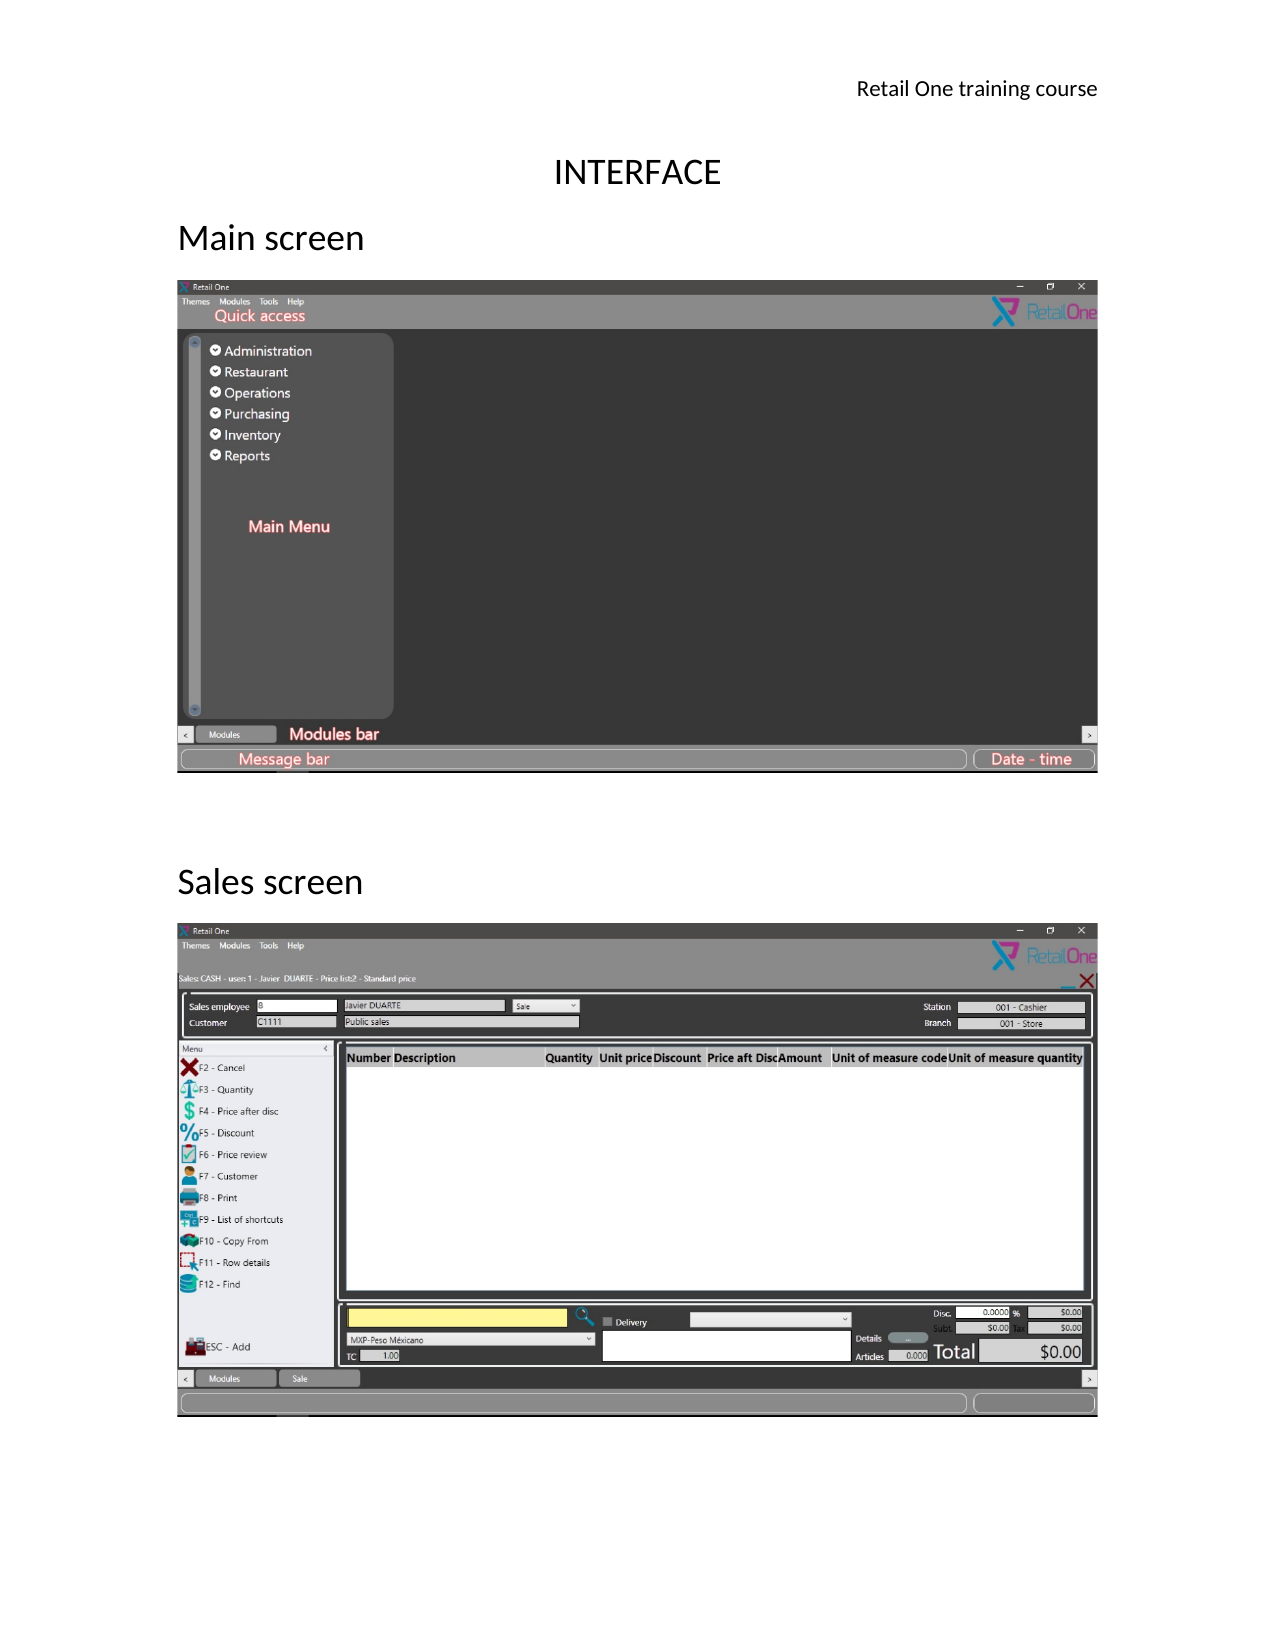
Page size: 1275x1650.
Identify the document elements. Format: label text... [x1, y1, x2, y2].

text Main screen [177, 214, 1098, 259]
picture [177, 923, 1098, 1417]
text INTERFACE [177, 148, 1098, 193]
text Sales screen [177, 858, 1098, 903]
picture [177, 280, 1098, 773]
